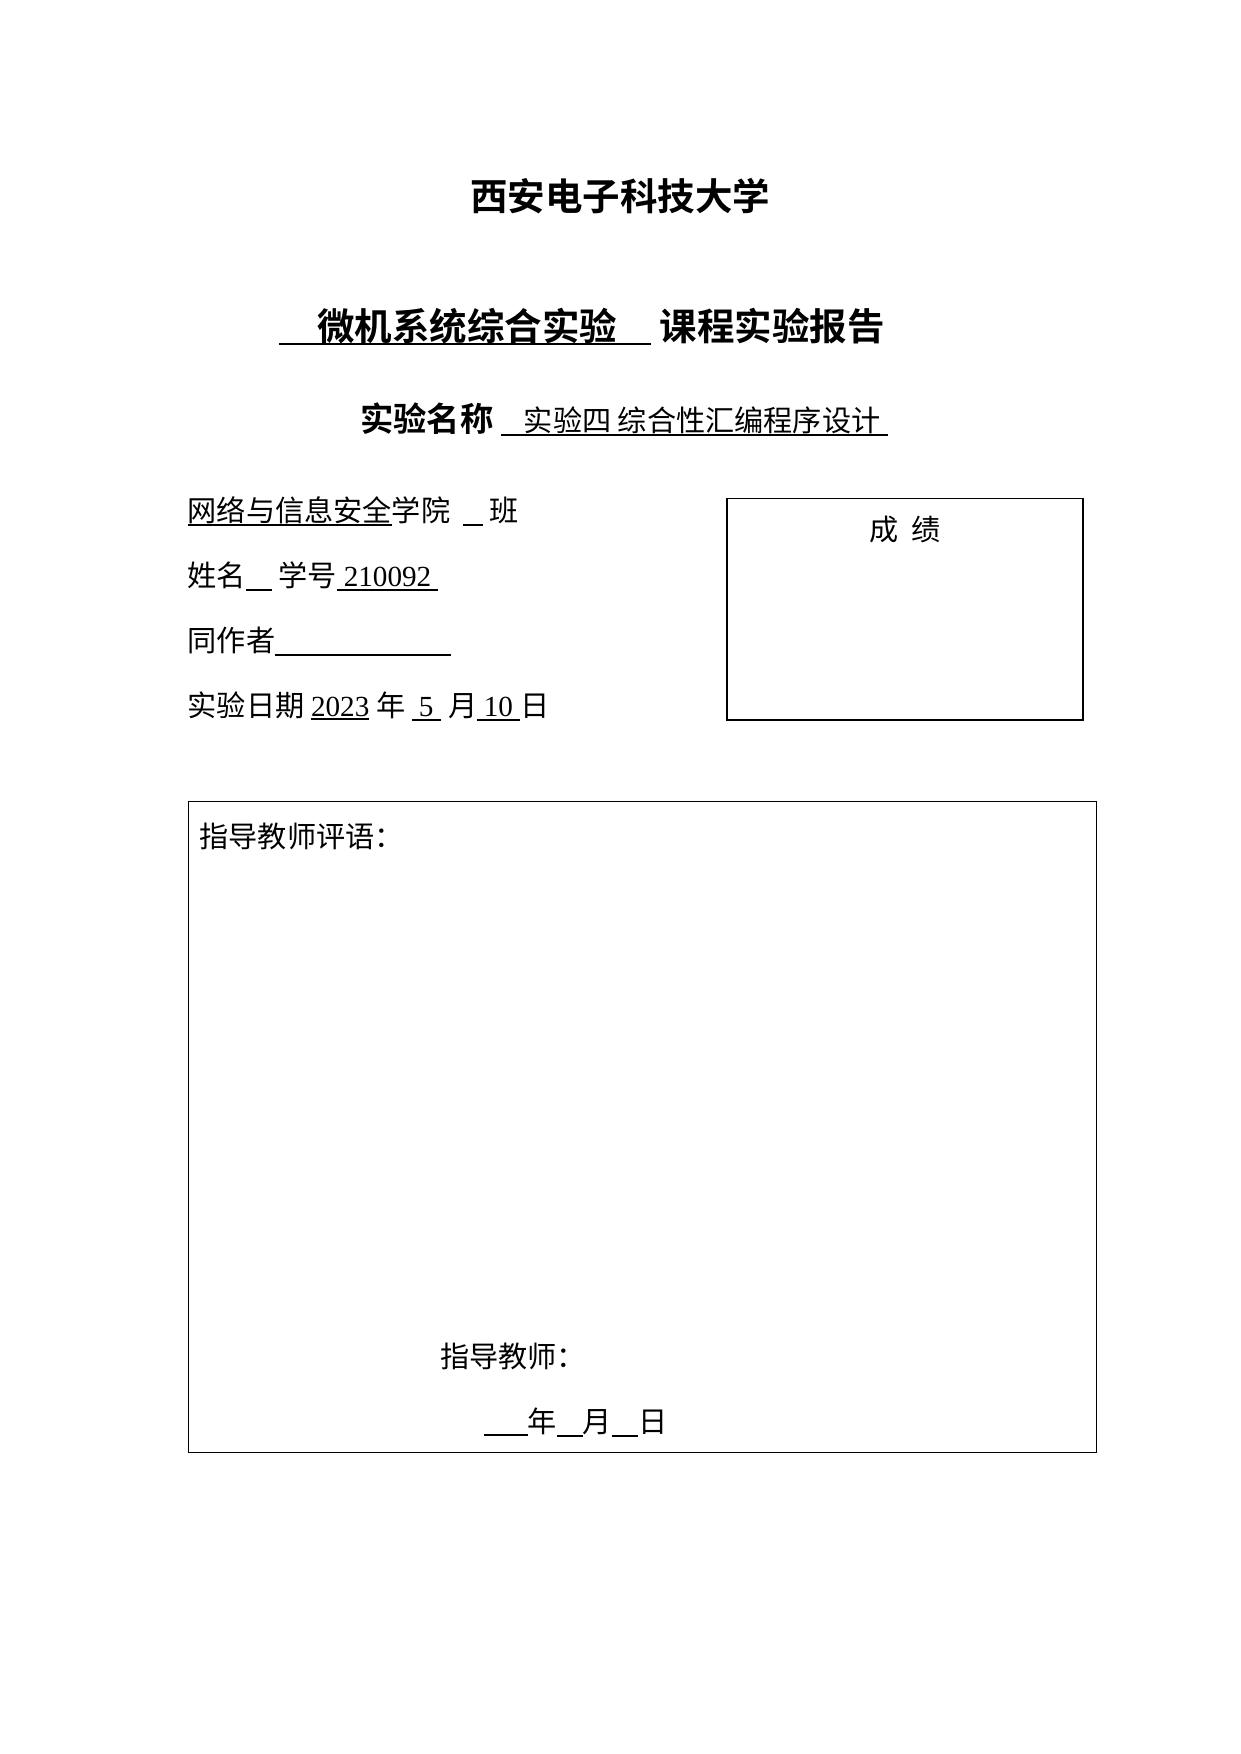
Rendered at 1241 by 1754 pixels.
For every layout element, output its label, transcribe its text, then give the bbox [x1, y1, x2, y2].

text 西安电子科技大学 [187, 162, 1053, 227]
subtitle 实验名称 实验四 综合性汇编程序设计 [187, 384, 1053, 449]
text 微机系统综合实验 课程实验报告 [187, 292, 1053, 357]
table_header 指导教师评语： 指导教师： 年 月 日 [189, 802, 1096, 1452]
text 姓名 学号 210092 [187, 541, 726, 606]
text 网络与信息安全学院 班 [187, 476, 1053, 541]
text 实验日期 2023 年 5 月 10 日 [187, 671, 1053, 736]
text 同作者 [187, 606, 726, 671]
